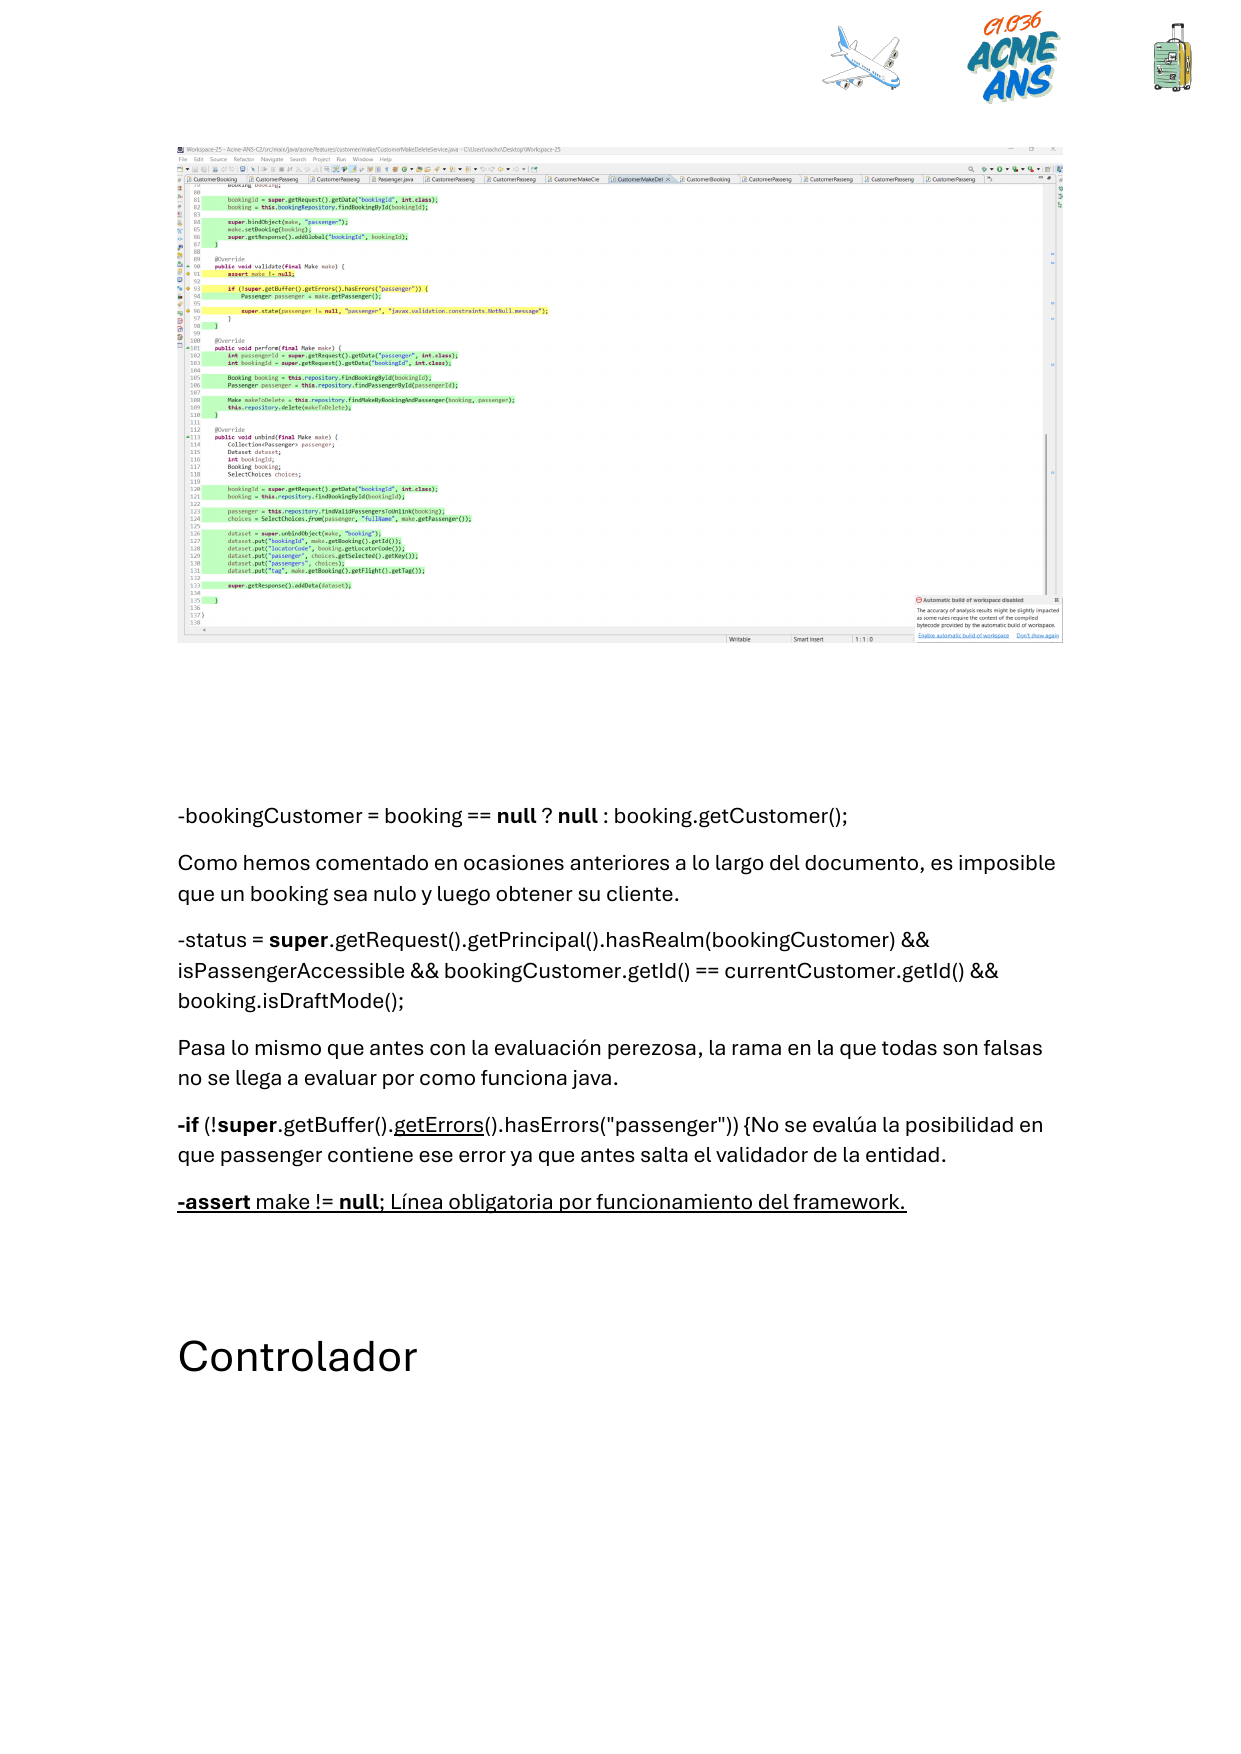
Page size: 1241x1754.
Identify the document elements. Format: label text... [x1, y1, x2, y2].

text -assert make != null; Línea obligatoria por funcionamiento del framework. [177, 1188, 1063, 1216]
text -status = super.getRequest().getPrincipal().hasRealm(bookingCustomer) && isPassengerAccessible && bookingCustomer.getId() == currentCustomer.getId() && booking.isDraftMode(); [177, 926, 1063, 1015]
text -if (!super.getBuffer().getErrors().hasErrors("passenger")) {No se evalúa la posibilidad en que passenger contiene ese error ya que antes salta el validador de la entidad. [177, 1111, 1063, 1169]
text Pasa lo mismo que antes con la evaluación perezosa, la rama en la que todas son falsas no se llega a evaluar por como funciona java. [177, 1033, 1063, 1092]
text -bookingCustomer = booking == null ? null : booking.getCustomer(); [177, 802, 1063, 830]
text Controlador [177, 1328, 1063, 1384]
picture [177, 147, 1063, 643]
text Como hemos comentado en ocasiones anteriores a lo largo del documento, es imposible que un booking sea nulo y luego obtener su cliente. [177, 849, 1063, 907]
picture [798, 7, 1237, 108]
